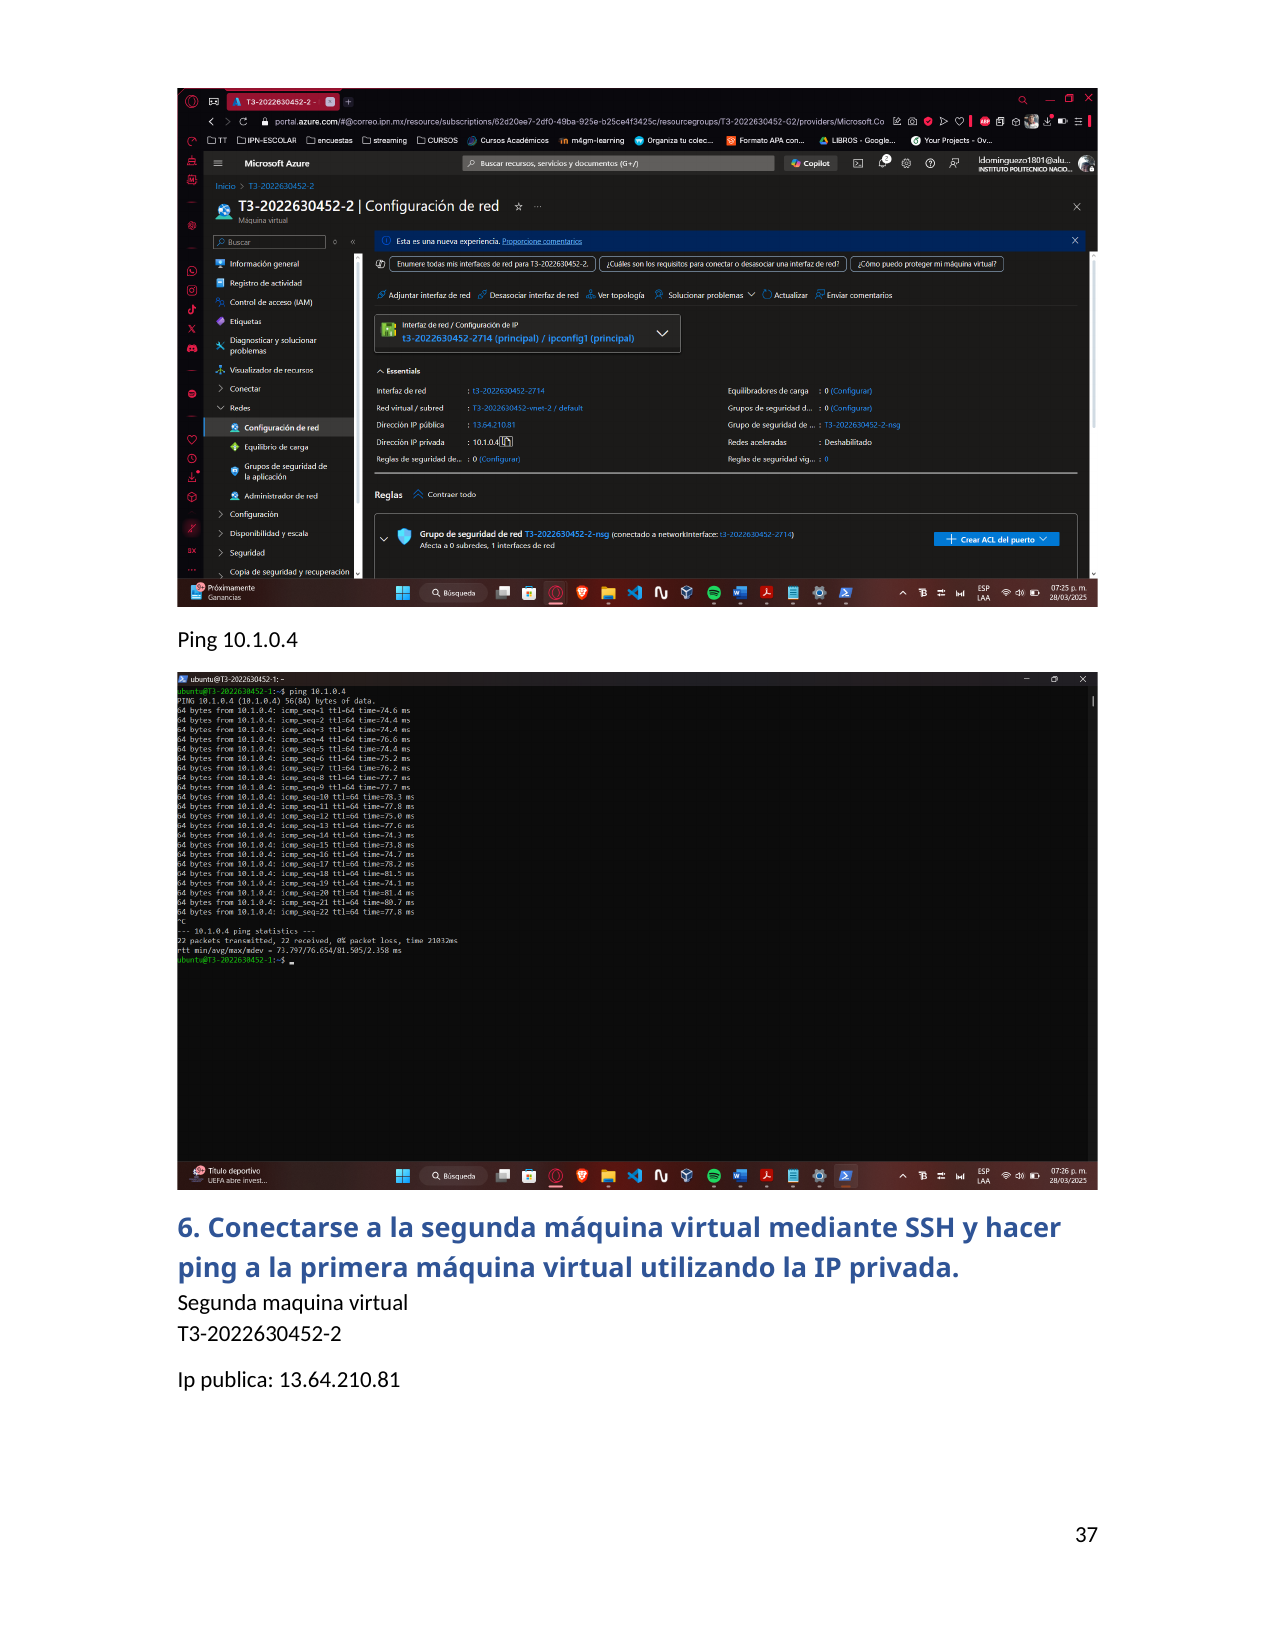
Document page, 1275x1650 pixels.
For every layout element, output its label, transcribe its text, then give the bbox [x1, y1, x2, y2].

subtitle 6. Conectarse a la segunda máquina virtual mediante SSH y hacer ping a la primera máquina virtual utilizando la IP privada. [177, 1209, 1098, 1286]
text Segunda maquina virtual T3-2022630452-2 [177, 1288, 1098, 1347]
picture [177, 672, 1098, 1190]
text Ip publica: 13.64.210.81 [177, 1366, 1098, 1393]
picture [177, 88, 1098, 607]
text Ping 10.1.0.4 [177, 625, 1098, 653]
